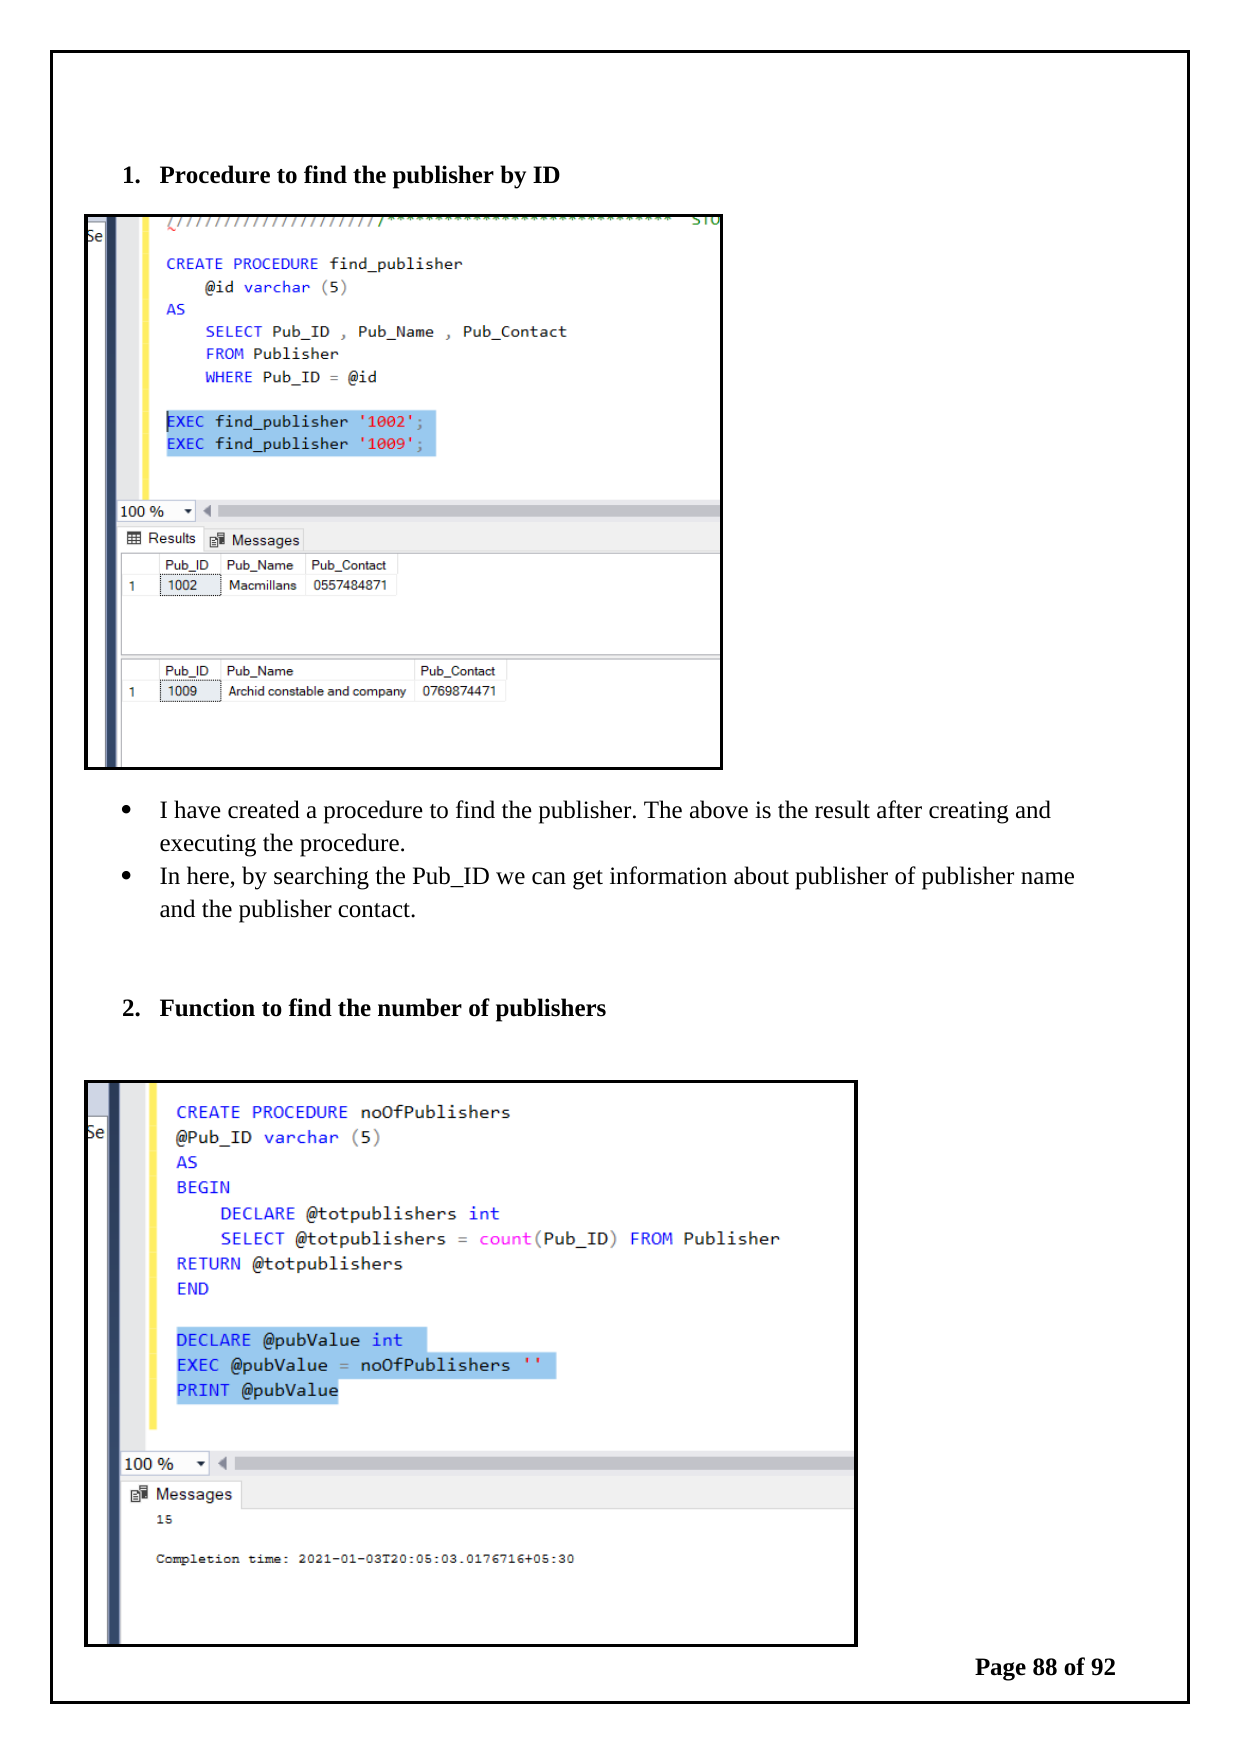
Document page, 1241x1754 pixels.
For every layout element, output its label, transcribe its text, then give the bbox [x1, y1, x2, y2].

list In here, by searching the Pub_ID we can get information about publisher of publisher name and the publisher contact. [122, 861, 1116, 923]
list I have created a procedure to find the publisher. The above is the result after creating and executing the procedure. [122, 795, 1116, 857]
picture [88, 1083, 854, 1644]
list Function to find the number of publishers [122, 993, 1116, 1022]
list Procedure to find the publisher by ID [122, 160, 1116, 189]
picture [88, 217, 720, 767]
